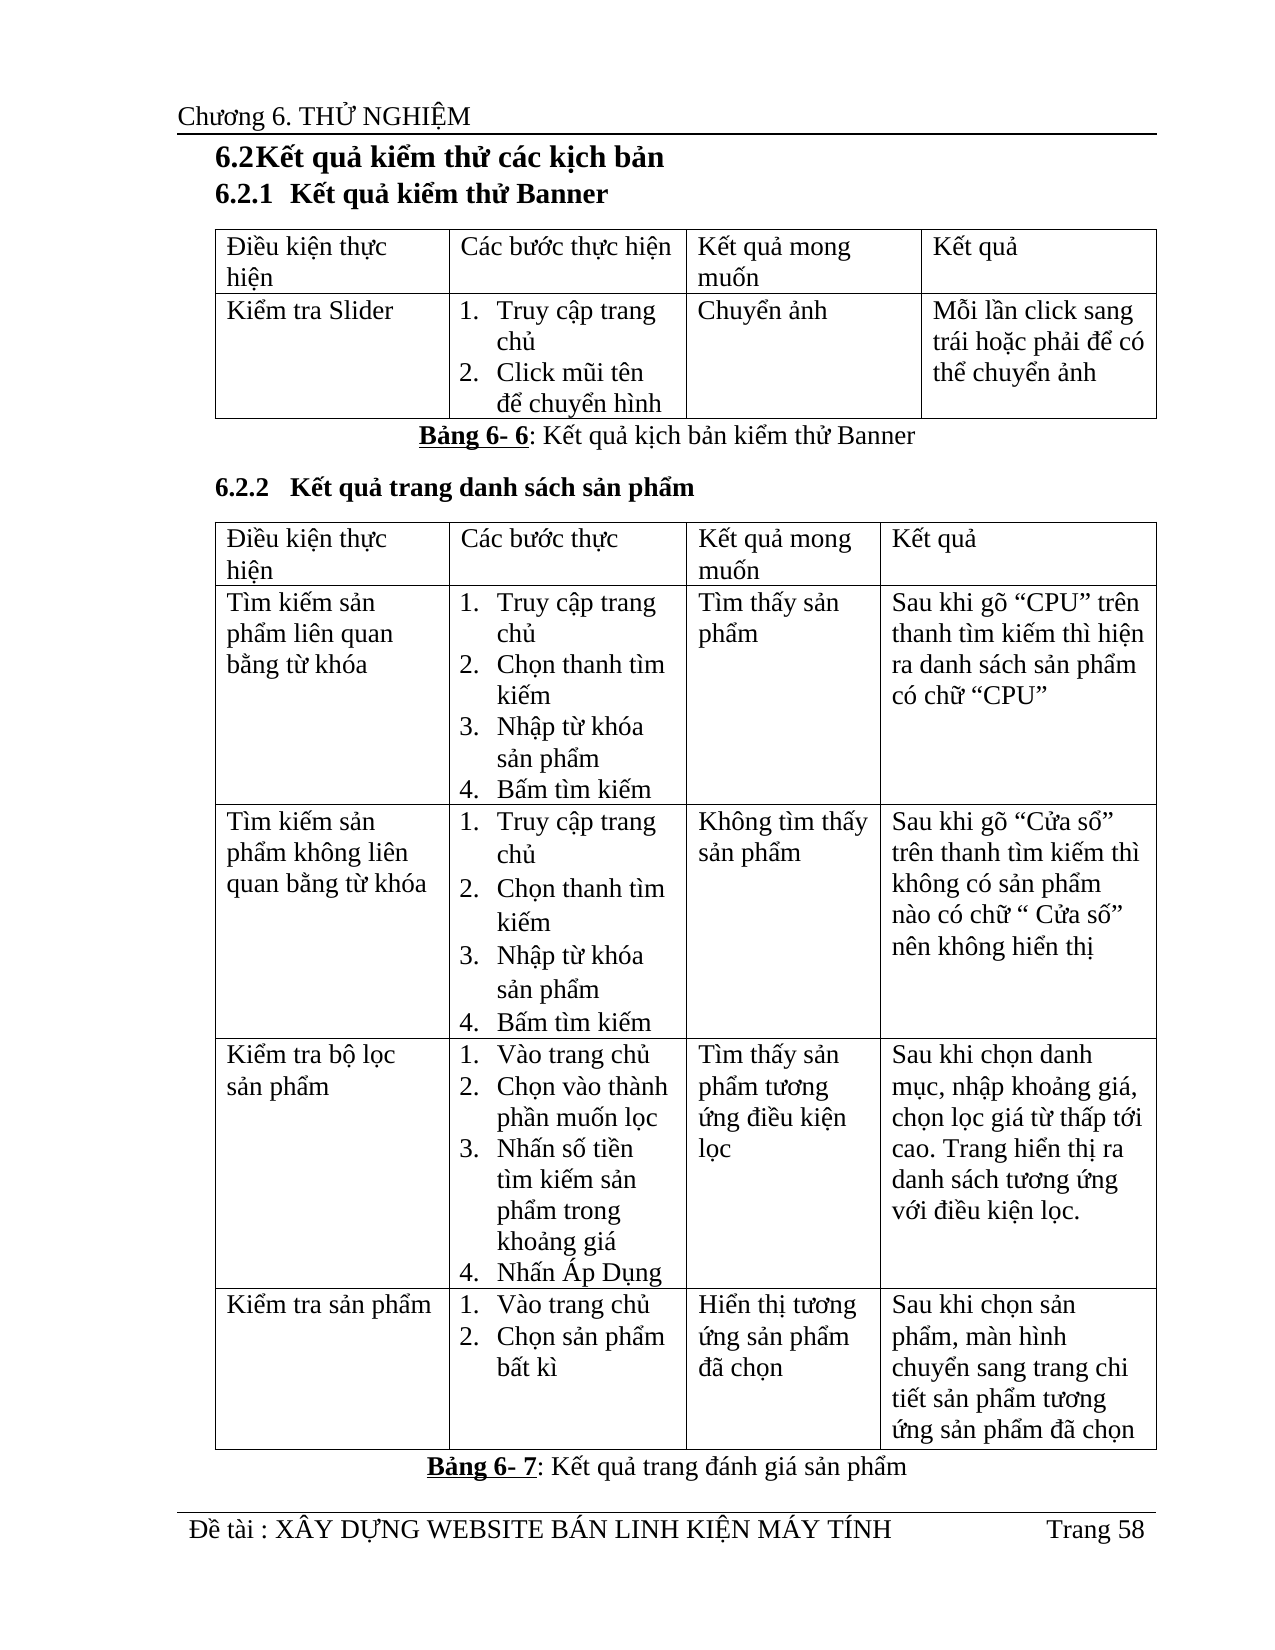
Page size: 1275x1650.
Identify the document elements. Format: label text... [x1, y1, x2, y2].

table_cell Chuyển ảnh [687, 294, 921, 418]
table_cell Kiểm tra bộ lọc sản phẩm [216, 1039, 449, 1288]
table_header Điều kiện thực hiện [216, 230, 449, 293]
table_header Kết quả mong muốn [687, 230, 921, 293]
table_header Kết quả mong muốn [687, 523, 880, 585]
list Kết quả trang danh sách sản phẩm [215, 471, 1157, 502]
table_cell Vào trang chủ Chọn sản phẩm bất kì [450, 1289, 686, 1449]
table_cell Kiểm tra Slider [216, 294, 449, 418]
table_cell Truy cập trang chủ Chọn thanh tìm kiếm Nhập từ khóa sản phẩm Bấm tìm kiếm [450, 805, 686, 1037]
table_header Kết quả [881, 523, 1156, 585]
text Bảng 6- 7: Kết quả trang đánh giá sản phẩm [177, 1450, 1157, 1481]
table_cell Tìm thấy sản phẩm [687, 586, 880, 804]
table_header Điều kiện thực hiện [216, 523, 449, 585]
table_cell Mỗi lần click sang trái hoặc phải để có thể chuyển ảnh [922, 294, 1156, 418]
table_cell Sau khi chọn sản phẩm, màn hình chuyển sang trang chi tiết sản phẩm tương ứng sản phẩm đã chọn [881, 1289, 1156, 1449]
table_cell Tìm kiếm sản phẩm liên quan bằng từ khóa [216, 586, 449, 804]
table_cell Tìm kiếm sản phẩm không liên quan bằng từ khóa [216, 805, 449, 1037]
table_cell Không tìm thấy sản phẩm [687, 805, 880, 1037]
table_cell Truy cập trang chủ Chọn thanh tìm kiếm Nhập từ khóa sản phẩm Bấm tìm kiếm [450, 586, 686, 804]
table_cell Kiểm tra sản phẩm [216, 1289, 449, 1449]
table_header Kết quả [922, 230, 1156, 293]
table_header Các bước thực [450, 523, 686, 585]
table_header Các bước thực hiện [450, 230, 686, 293]
table_cell Sau khi gõ “CPU” trên thanh tìm kiếm thì hiện ra danh sách sản phẩm có chữ “CPU” [881, 586, 1156, 804]
table_cell Truy cập trang chủ Click mũi tên để chuyển hình [450, 294, 686, 418]
table_cell Sau khi gõ “Cửa sổ” trên thanh tìm kiếm thì không có sản phẩm nào có chữ “ Cửa số” nên không hiển thị [881, 805, 1156, 1037]
list Kết quả kiểm thử Banner [215, 177, 1157, 210]
table_cell Sau khi chọn danh mục, nhập khoảng giá, chọn lọc giá từ thấp tới cao. Trang hiển thị ra danh sách tương ứng với điều kiện lọc. [881, 1039, 1156, 1288]
text Bảng 6- 6: Kết quả kịch bản kiểm thử Banner [177, 419, 1157, 451]
table_cell Tìm thấy sản phẩm tương ứng điều kiện lọc [687, 1039, 880, 1288]
table_cell Hiển thị tương ứng sản phẩm đã chọn [687, 1289, 880, 1449]
table_cell Vào trang chủ Chọn vào thành phần muốn lọc Nhấn số tiền tìm kiếm sản phẩm trong khoảng giá Nhấn Áp Dụng [450, 1039, 686, 1288]
list Kết quả kiểm thử các kịch bản [215, 138, 1157, 174]
